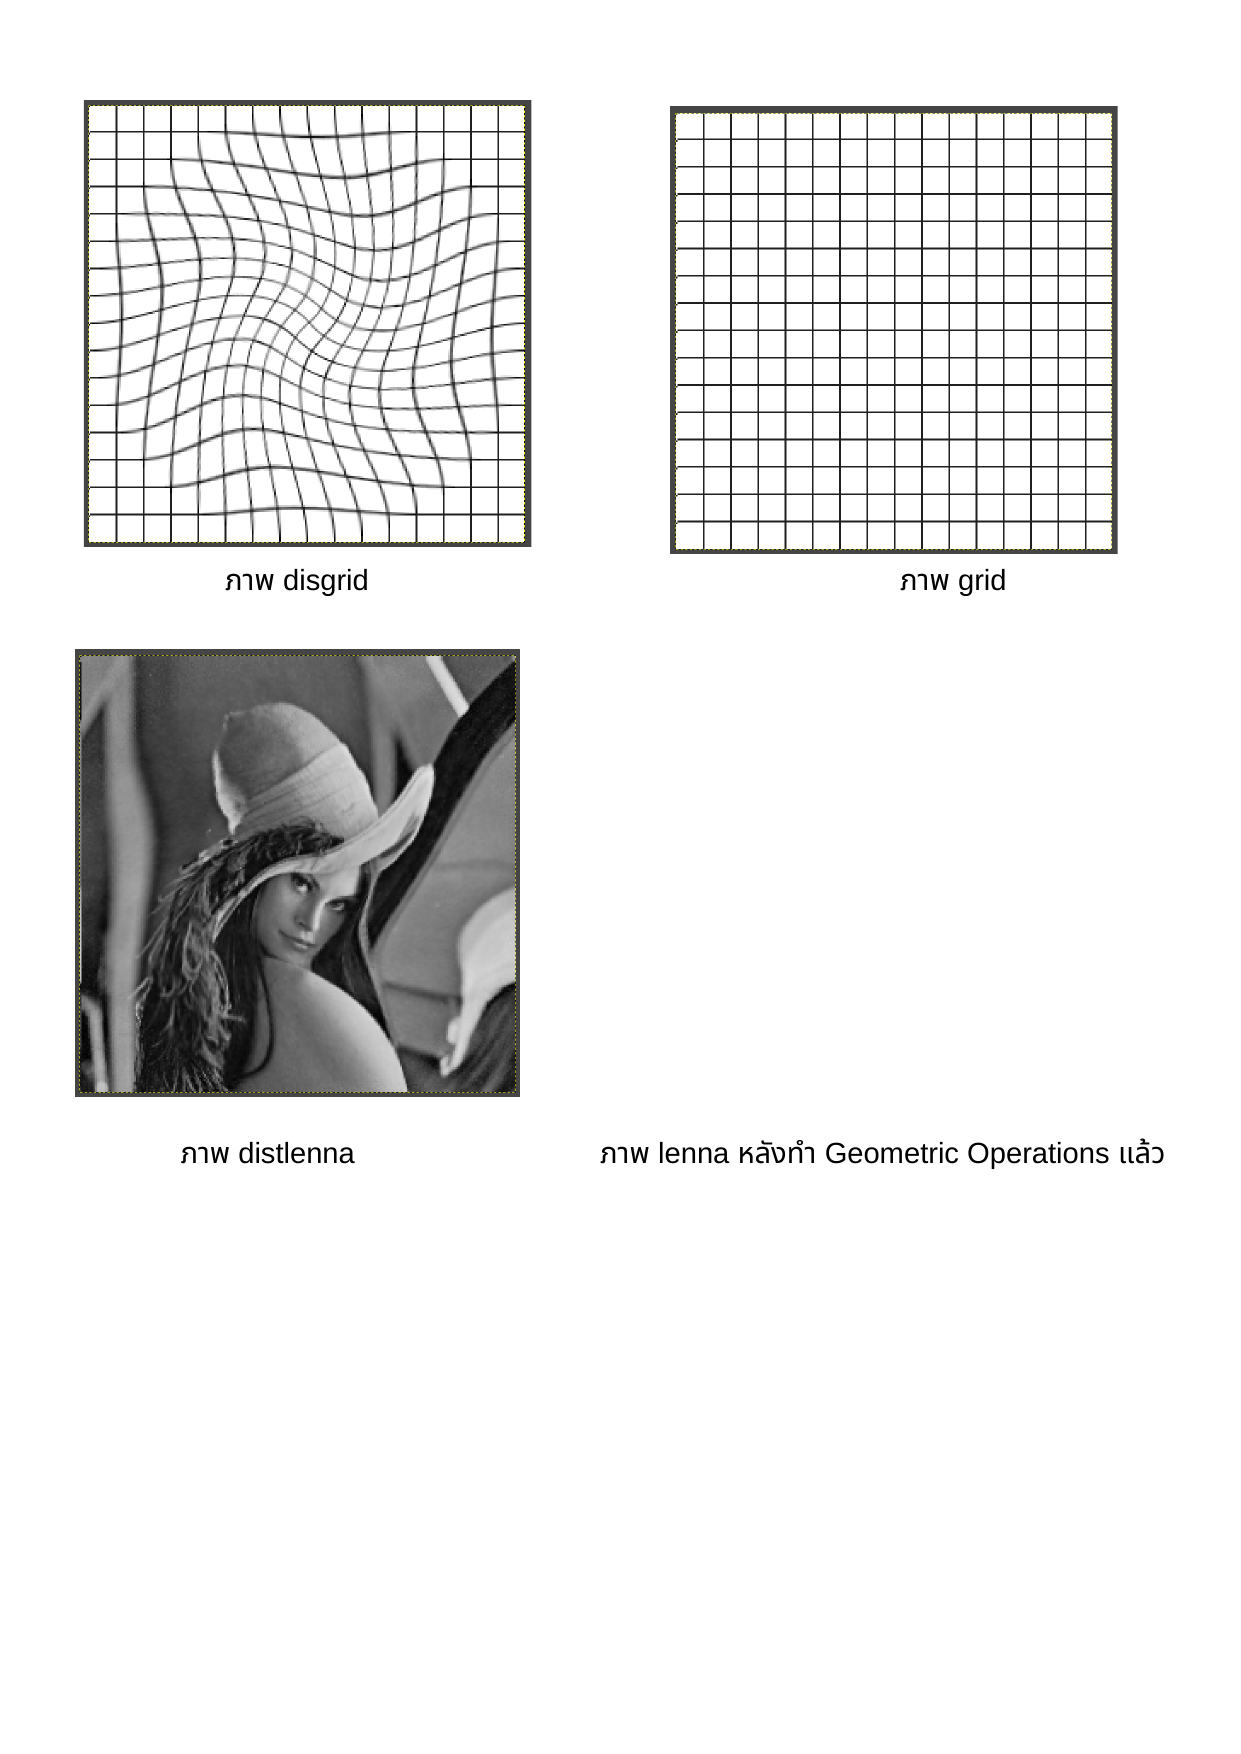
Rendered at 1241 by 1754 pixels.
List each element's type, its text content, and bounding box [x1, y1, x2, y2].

picture [75, 649, 520, 1097]
text ภาพ distlenna ภาพ lenna หลังทำ Geometric Operations แล้ว [75, 1133, 1228, 1177]
picture [670, 106, 1118, 554]
text ภาพ disgrid ภาพ grid [150, 559, 1228, 603]
picture [83, 100, 532, 547]
